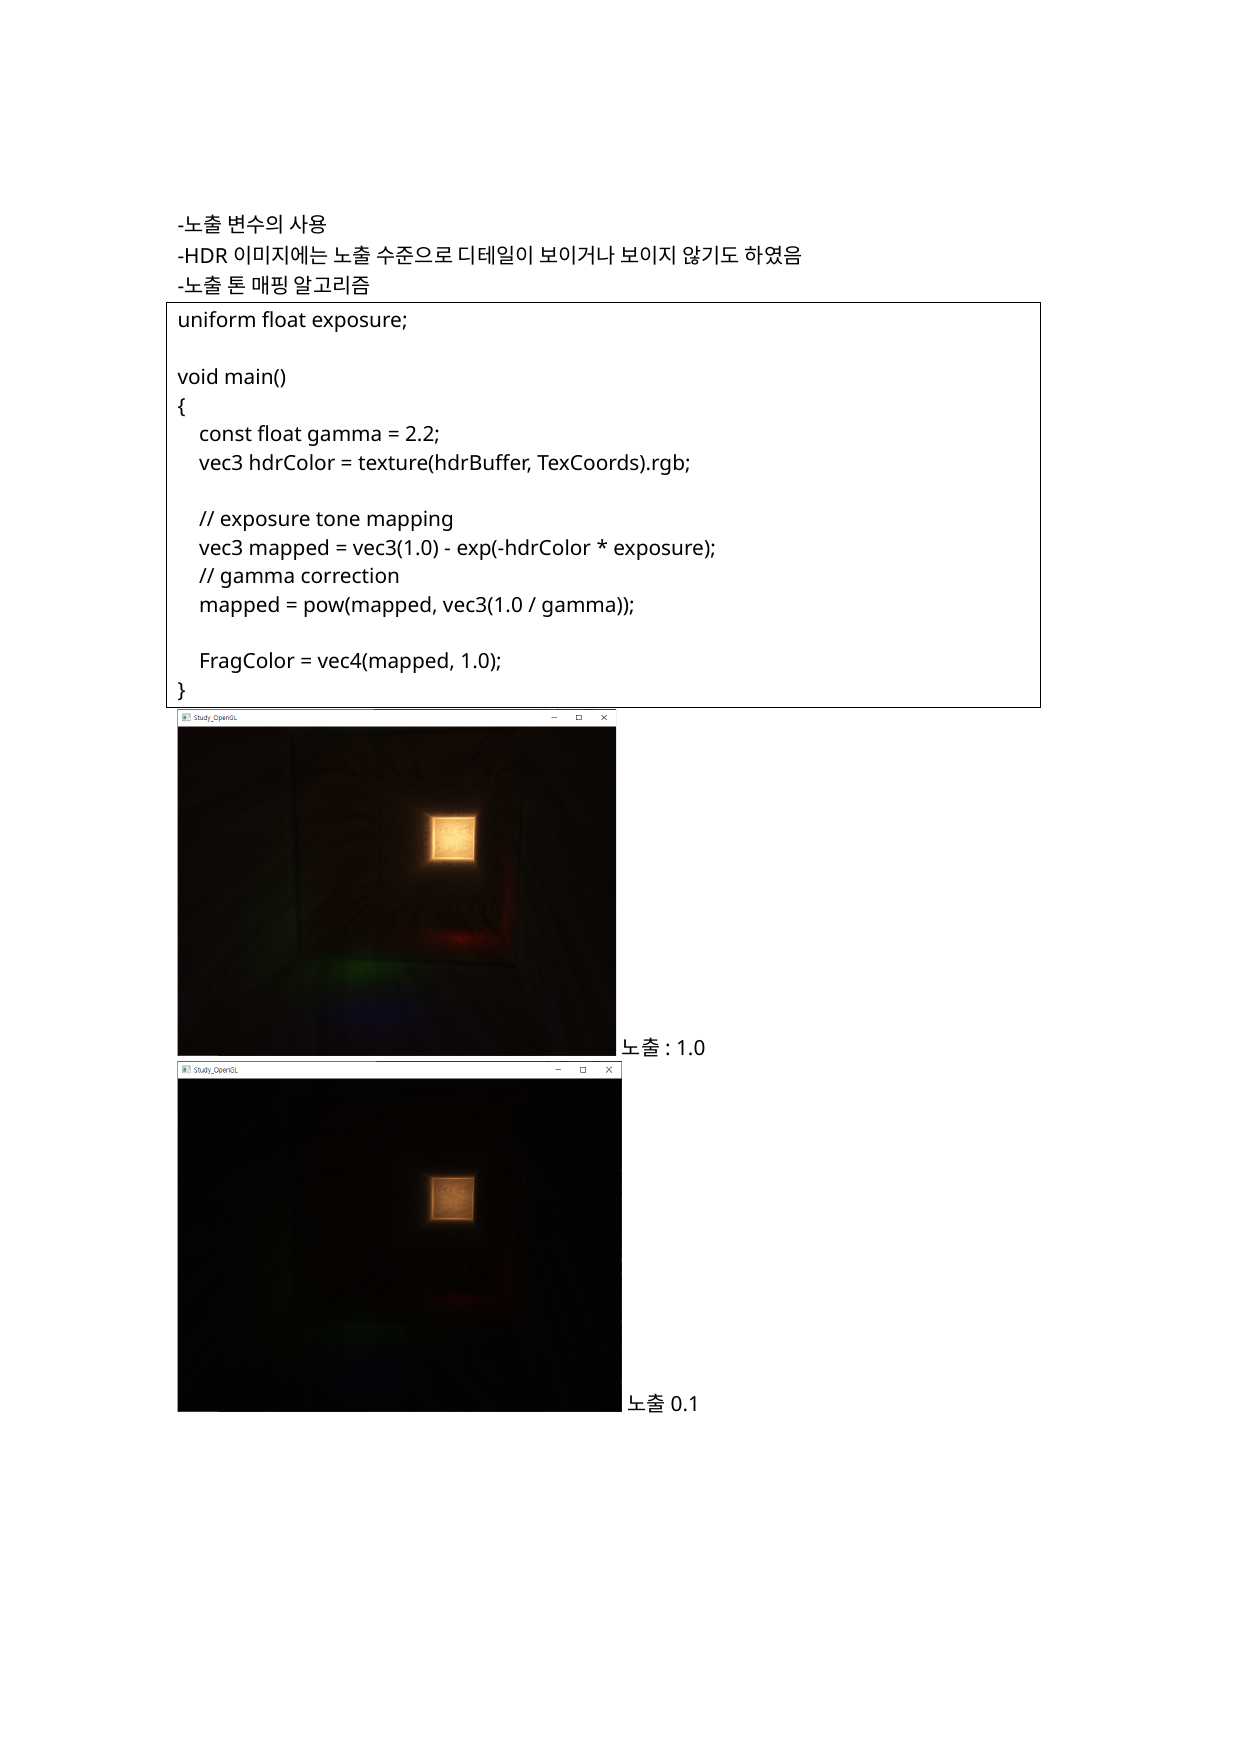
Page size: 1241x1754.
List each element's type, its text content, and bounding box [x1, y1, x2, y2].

picture [177, 1061, 622, 1412]
text -노출 변수의 사용 [169, 207, 1071, 239]
table_header uniform float exposure; void main() { const float gamma = 2.2; vec3 hdrColor = texture(hdrBuffer, TexCoords).rgb; // exposure tone mapping vec3 mapped = vec3(1.0) - exp(-hdrColor * exposure); // gamma correction mapped = pow(mapped, vec3(1.0 / gamma)); FragColor = vec4(mapped, 1.0); } [167, 303, 1040, 706]
picture [177, 709, 617, 1056]
text -노출 톤 매핑 알고리즘 [169, 269, 1071, 302]
text -HDR 이미지에는 노출 수준으로 디테일이 보이거나 보이지 않기도 하였음 [177, 239, 1063, 269]
